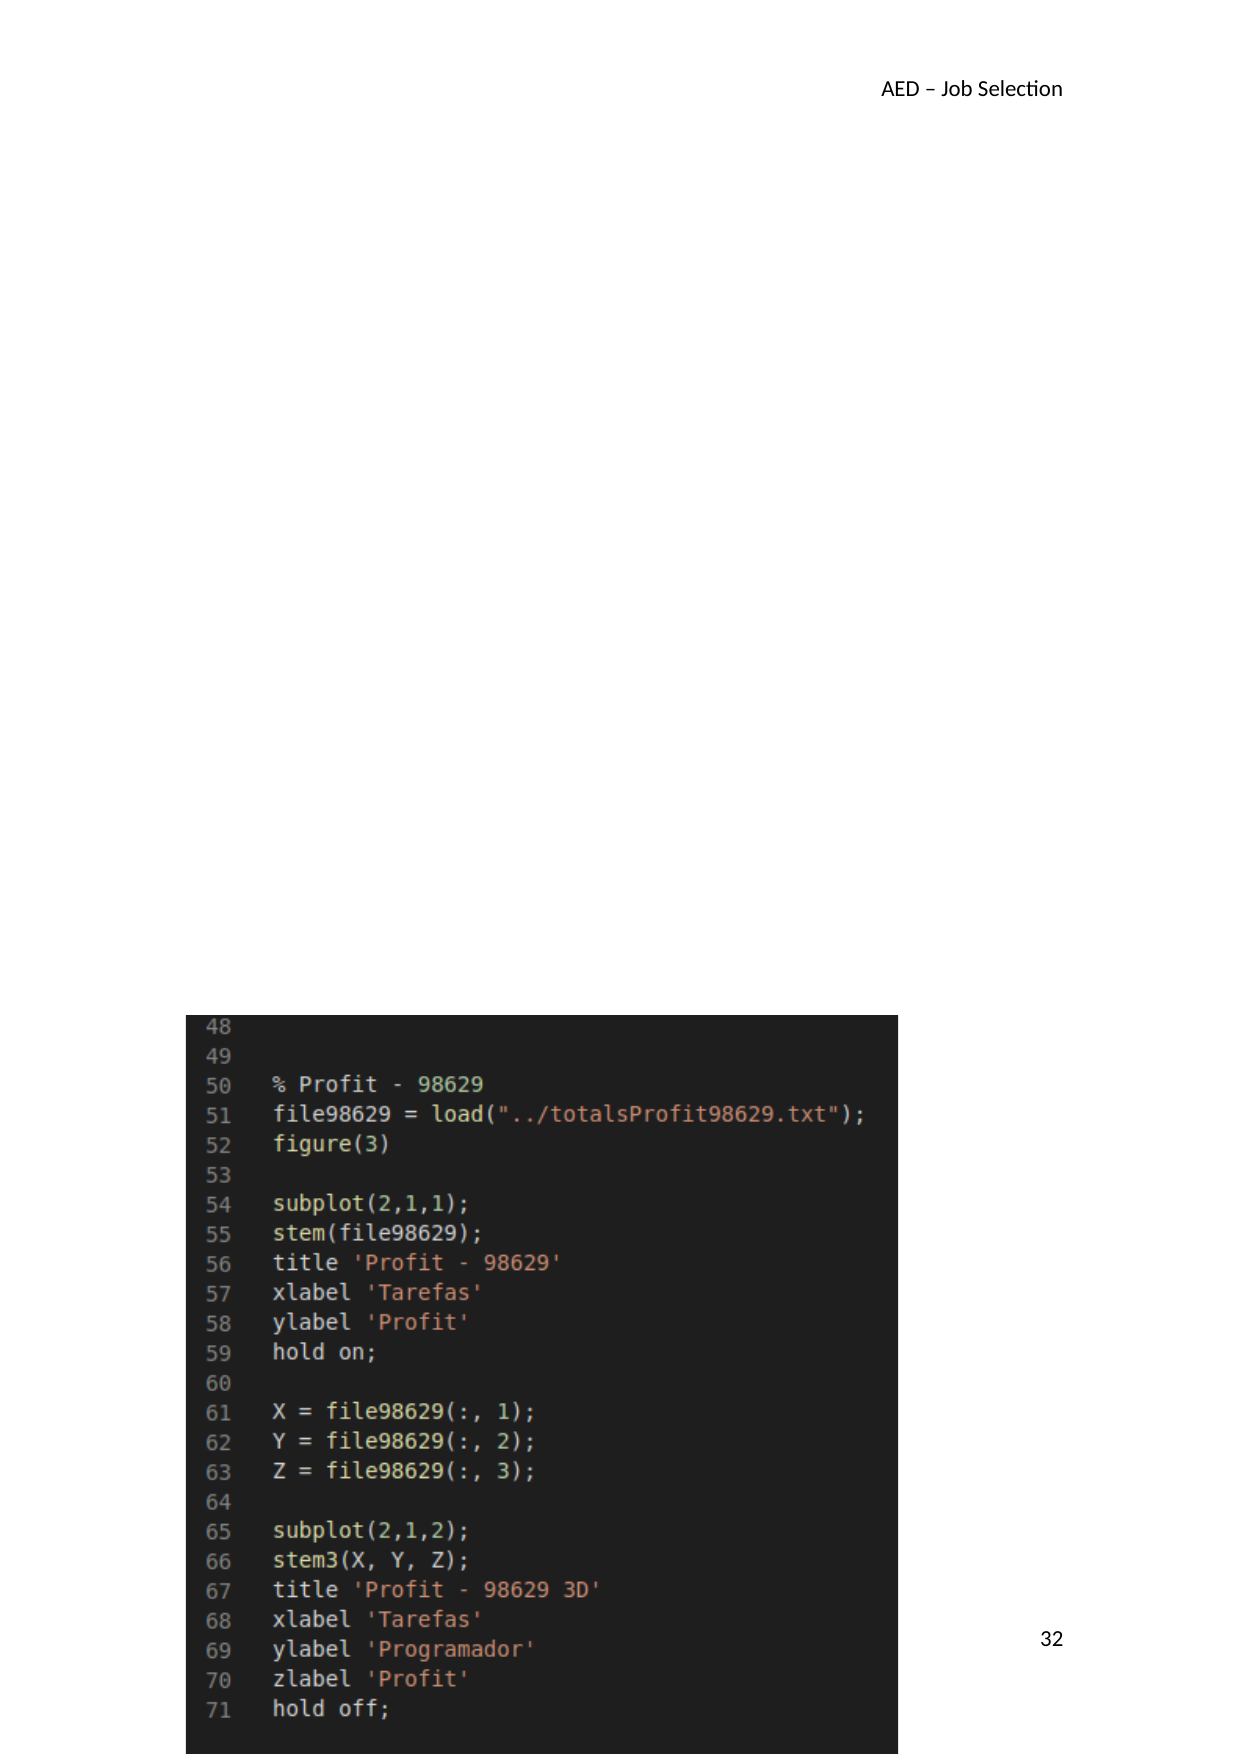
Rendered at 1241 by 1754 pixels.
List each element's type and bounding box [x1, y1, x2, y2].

picture [185, 1015, 899, 1754]
